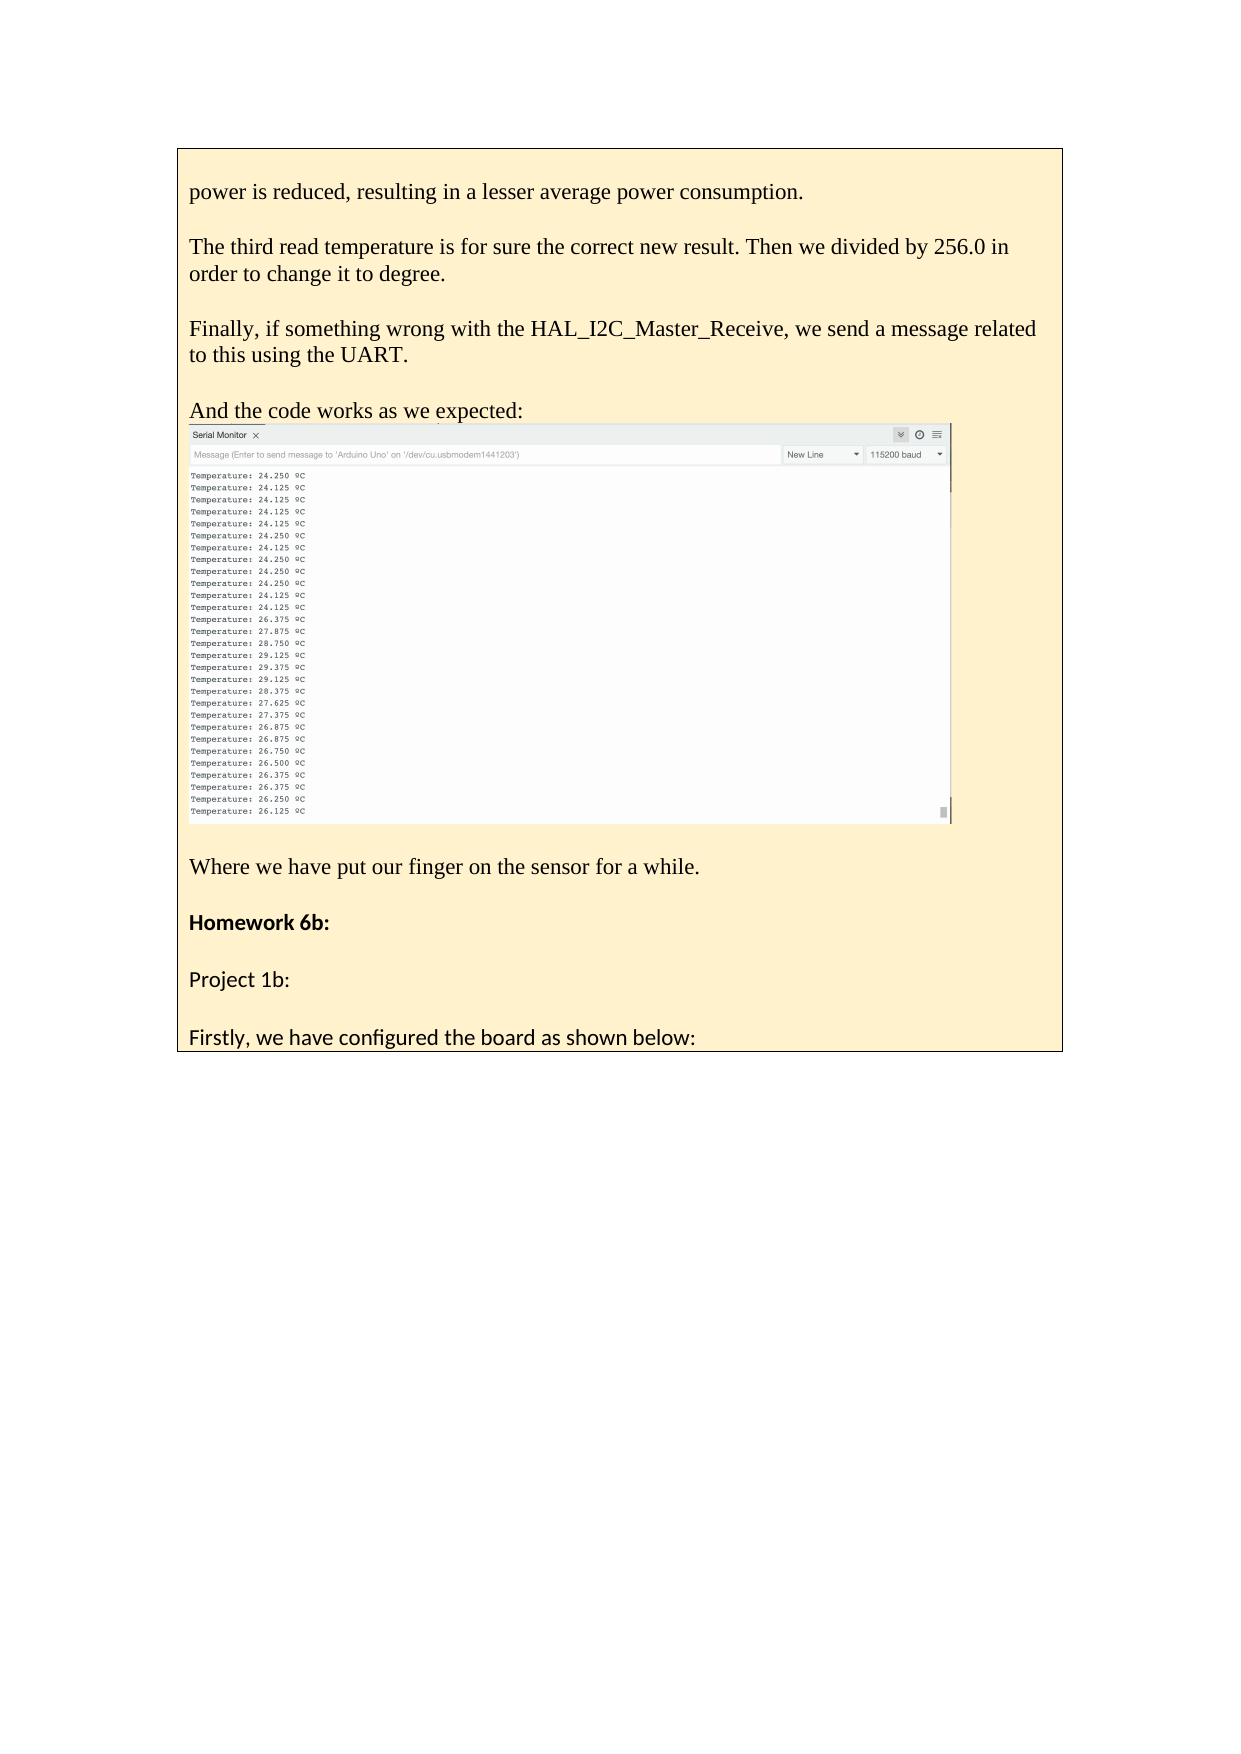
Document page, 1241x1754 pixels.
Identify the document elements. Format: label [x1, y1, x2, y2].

picture [188, 423, 952, 824]
table_header [178, 149, 1062, 1051]
